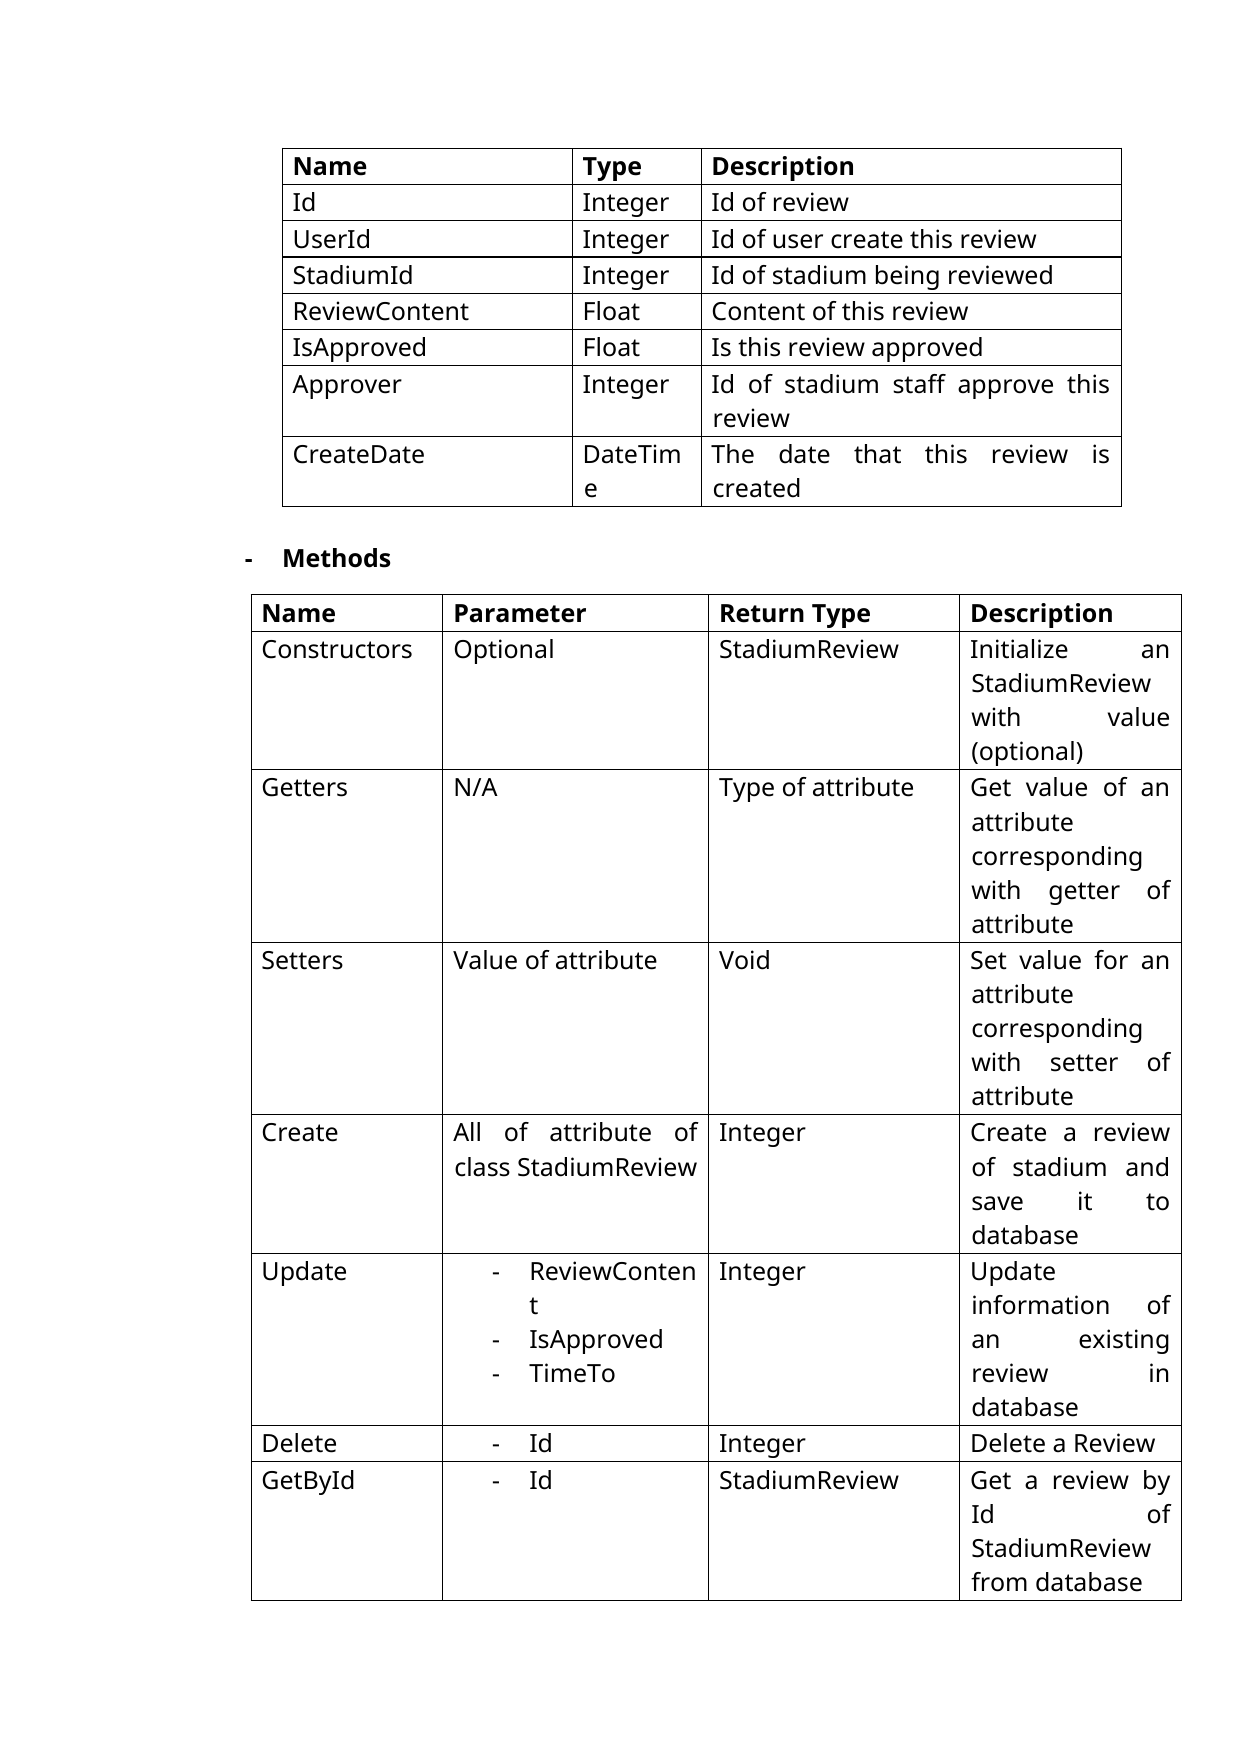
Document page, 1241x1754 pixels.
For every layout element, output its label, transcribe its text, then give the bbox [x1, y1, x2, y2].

table_cell Id of stadium being reviewed [702, 258, 1121, 293]
table_cell Get value of an attribute corresponding with getter of attribute [960, 770, 1181, 942]
table_cell All of attribute of class StadiumReview [443, 1115, 708, 1252]
table_cell Get a review by Id of StadiumReview from database [960, 1462, 1181, 1600]
list Methods [244, 541, 1122, 575]
table_cell Integer [709, 1115, 959, 1252]
table_cell Id of review [702, 185, 1121, 220]
table_cell Constructors [252, 632, 442, 769]
table_header Return Type [709, 595, 959, 631]
table_cell StadiumReview [709, 1462, 959, 1600]
table_cell GetById [252, 1462, 442, 1600]
table_header Type [573, 149, 701, 184]
table_cell Optional [443, 632, 708, 769]
table_header Description [960, 595, 1181, 631]
table_cell Integer [573, 221, 701, 256]
table_cell Getters [252, 770, 442, 942]
table_cell Integer [573, 185, 701, 220]
table_cell Integer [573, 366, 701, 436]
table_header Name [252, 595, 442, 631]
table_cell The date that this review is created [702, 437, 1121, 506]
table_header Name [283, 149, 572, 184]
table_cell Approver [283, 366, 572, 436]
table_cell Id of user create this review [702, 221, 1121, 256]
table_cell ReviewContent [283, 294, 572, 329]
table_cell Float [573, 294, 701, 329]
table_header Description [702, 149, 1121, 184]
table_cell CreateDate [283, 437, 572, 506]
table_cell Float [573, 330, 701, 365]
table_cell Create [252, 1115, 442, 1252]
table_cell N/A [443, 770, 708, 942]
table_cell Delete a Review [960, 1426, 1181, 1461]
table_cell Id of stadium staff approve this review [702, 366, 1121, 436]
table_cell Setters [252, 943, 442, 1114]
table_cell Integer [573, 258, 701, 293]
table_cell ReviewContent IsApproved TimeTo [443, 1254, 708, 1425]
table_cell Update [252, 1254, 442, 1425]
table_cell Update information of an existing review in database [960, 1254, 1181, 1425]
table_cell Is this review approved [702, 330, 1121, 365]
table_cell Id [443, 1426, 708, 1461]
table_cell Integer [709, 1254, 959, 1425]
table_cell Value of attribute [443, 943, 708, 1114]
table_header Parameter [443, 595, 708, 631]
table_cell Id [283, 185, 572, 220]
table_cell Create a review of stadium and save it to database [960, 1115, 1181, 1252]
table_cell IsApproved [283, 330, 572, 365]
table_cell UserId [283, 221, 572, 256]
table_cell DateTime [573, 437, 701, 506]
table_cell Void [709, 943, 959, 1114]
table_cell StadiumReview [709, 632, 959, 769]
table_cell Id [443, 1462, 708, 1600]
table_cell Integer [709, 1426, 959, 1461]
table_cell StadiumId [283, 258, 572, 293]
table_cell Initialize an StadiumReview with value (optional) [960, 632, 1181, 769]
table_cell Type of attribute [709, 770, 959, 942]
table_cell Set value for an attribute corresponding with setter of attribute [960, 943, 1181, 1114]
table_cell Content of this review [702, 294, 1121, 329]
table_cell Delete [252, 1426, 442, 1461]
